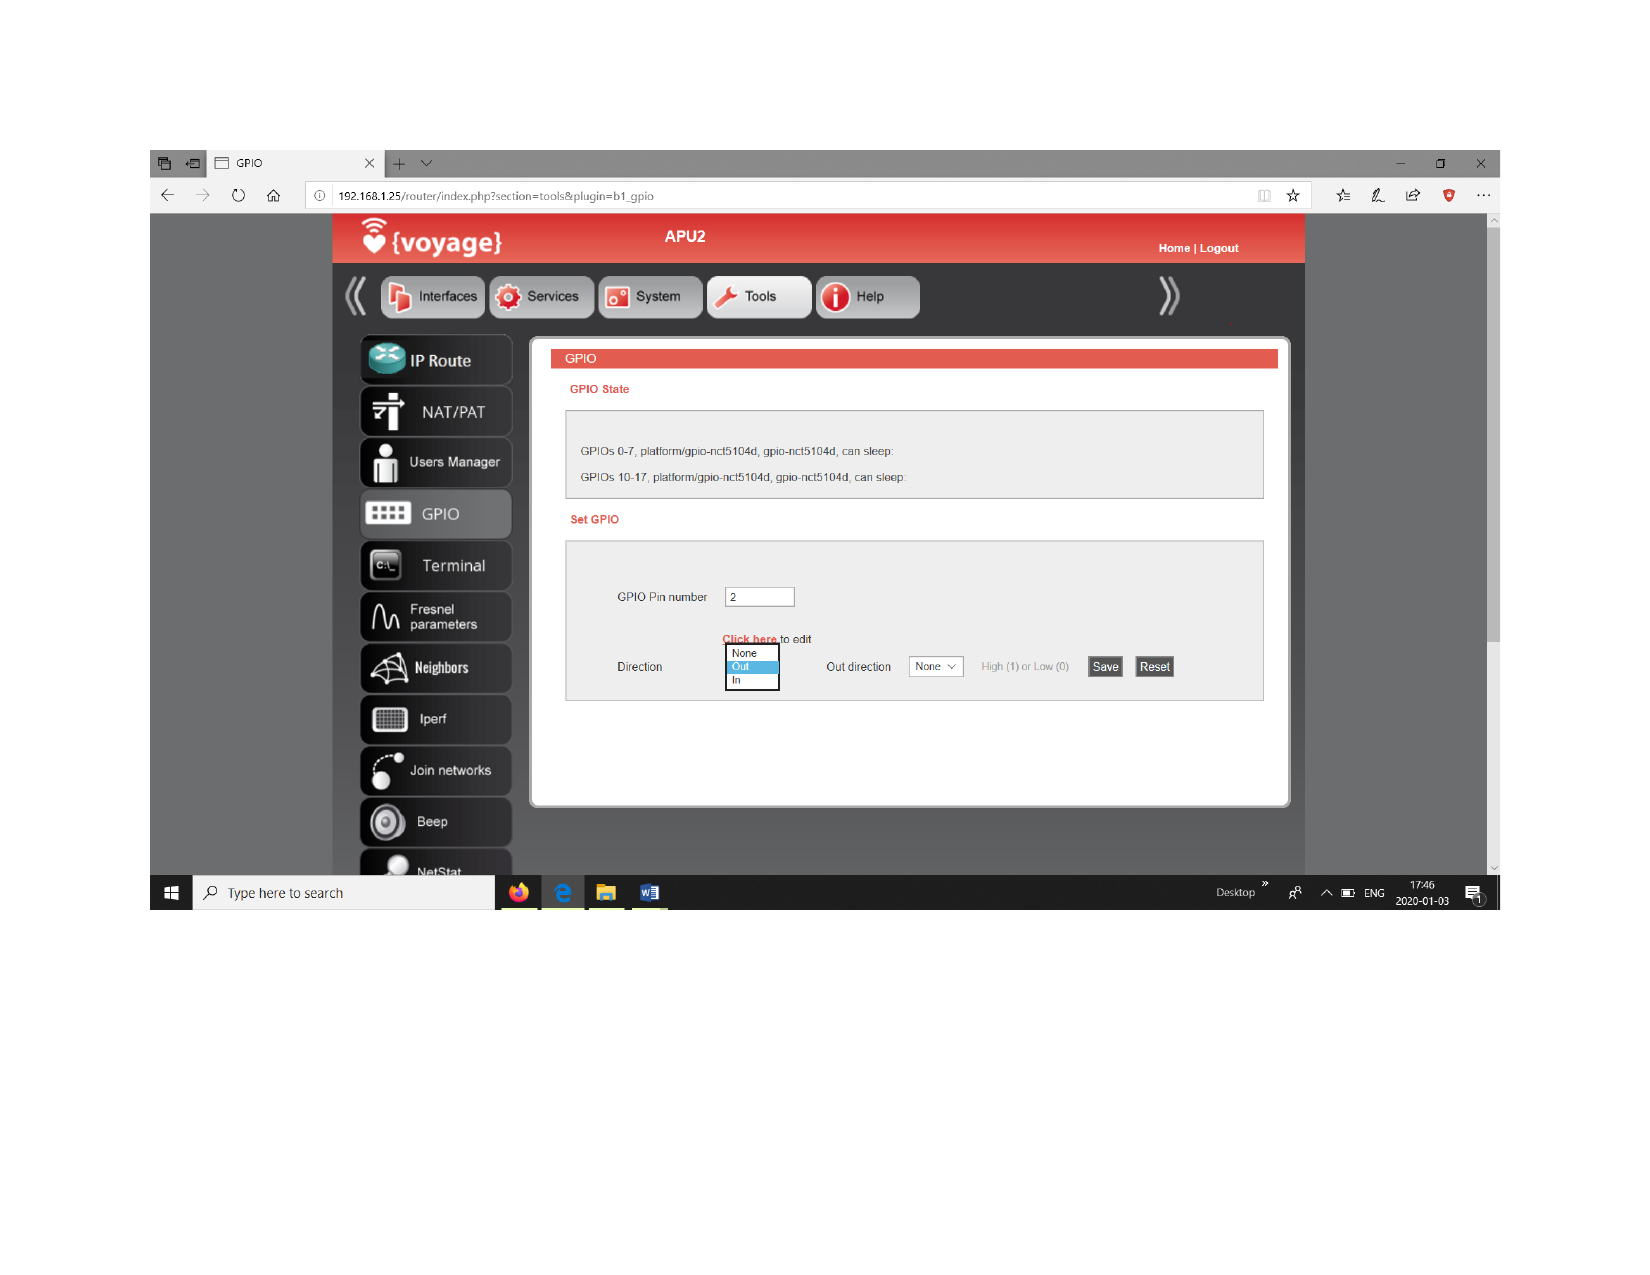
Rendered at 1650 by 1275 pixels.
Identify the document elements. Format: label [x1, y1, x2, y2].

picture [150, 150, 1500, 910]
